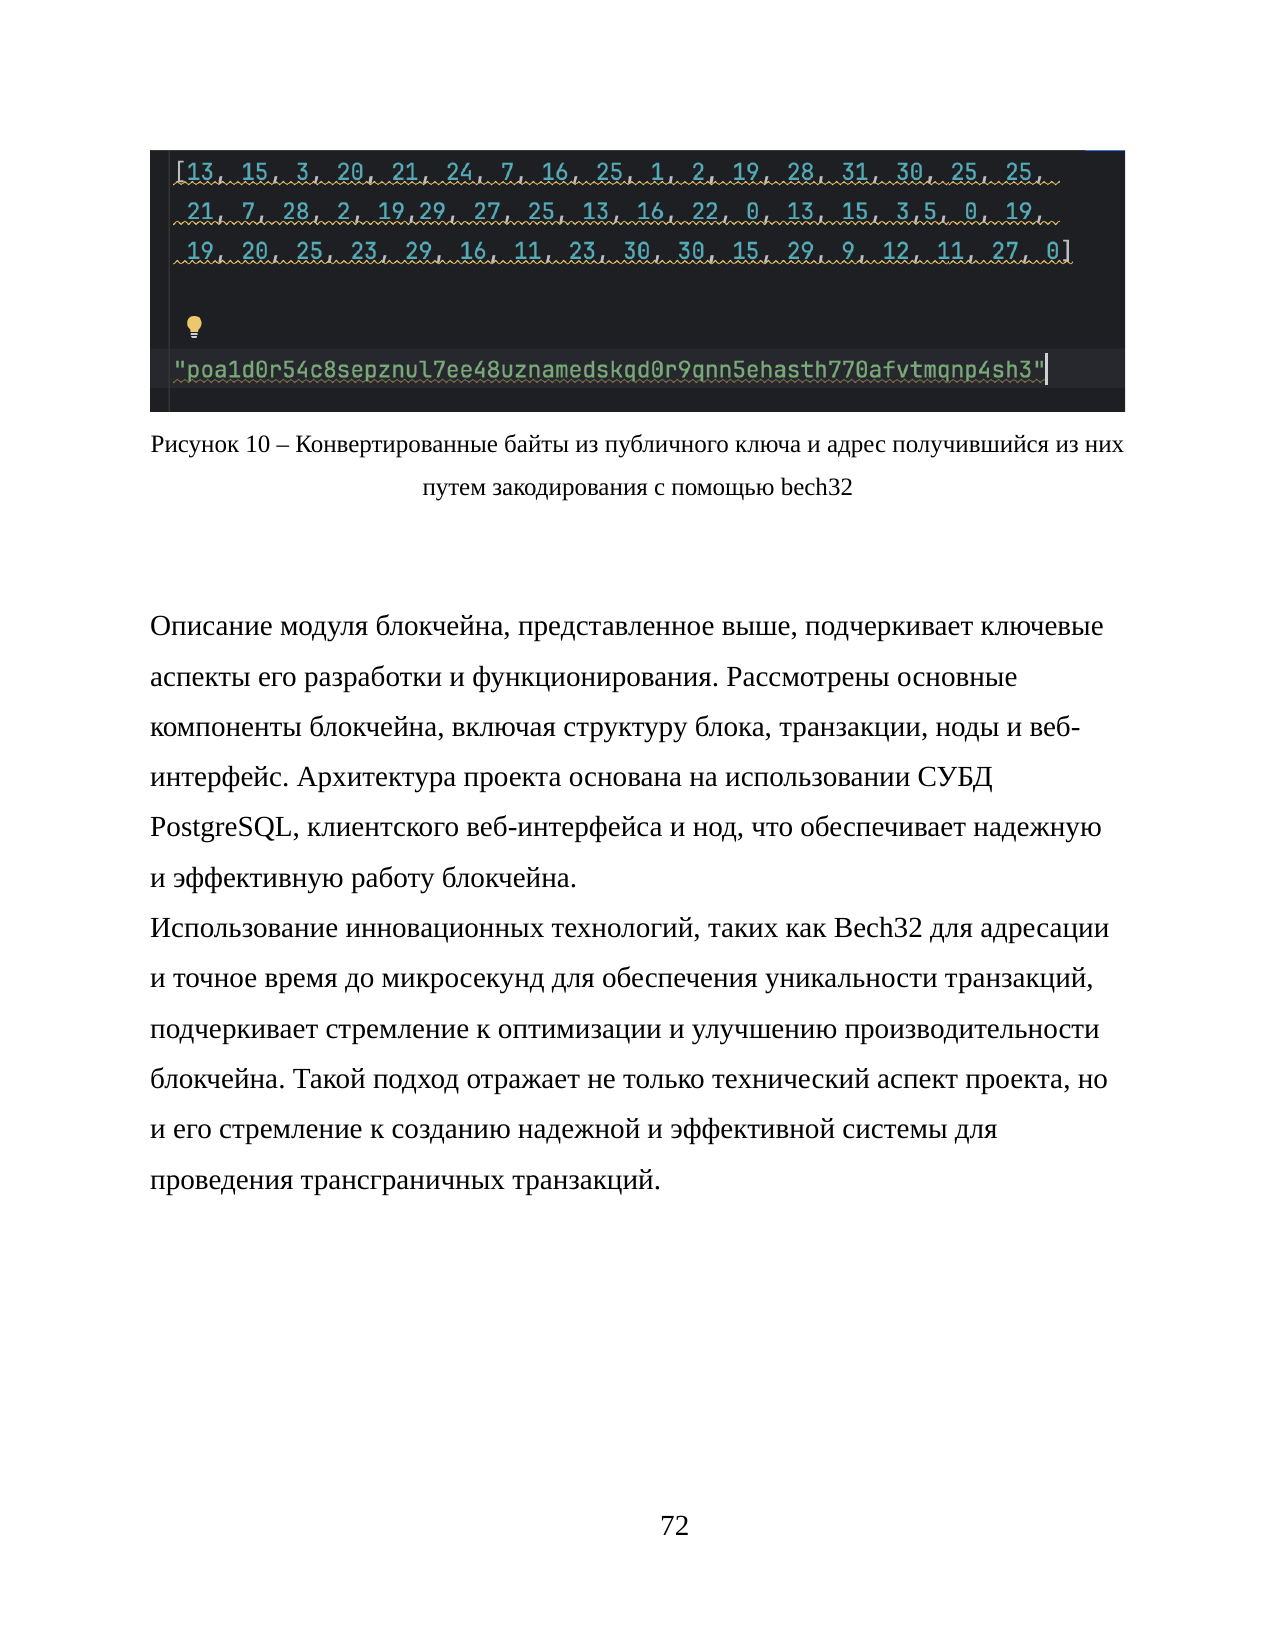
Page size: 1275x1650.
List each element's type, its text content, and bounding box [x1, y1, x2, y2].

text Использование инновационных технологий, таких как Bech32 для адресации и точное время до микросекунд для обеспечения уникальности транзакций, подчеркивает стремление к оптимизации и улучшению производительности блокчейна. Такой подход отражает не только технический аспект проекта, но и его стремление к созданию надежной и эффективной системы для проведения трансграничных транзакций. [150, 910, 1125, 1195]
picture [150, 150, 1125, 412]
text Рисунок 10 – Конвертированные байты из публичного ключа и адрес получившийся из них путем закодирования с помощью bech32 [150, 429, 1125, 501]
text Описание модуля блокчейна, представленное выше, подчеркивает ключевые аспекты его разработки и функционирования. Рассмотрены основные компоненты блокчейна, включая структуру блока, транзакции, ноды и веб-интерфейс. Архитектура проекта основана на использовании СУБД PostgreSQL, клиентского веб-интерфейса и нод, что обеспечивает надежную и эффективную работу блокчейна. [150, 608, 1125, 893]
